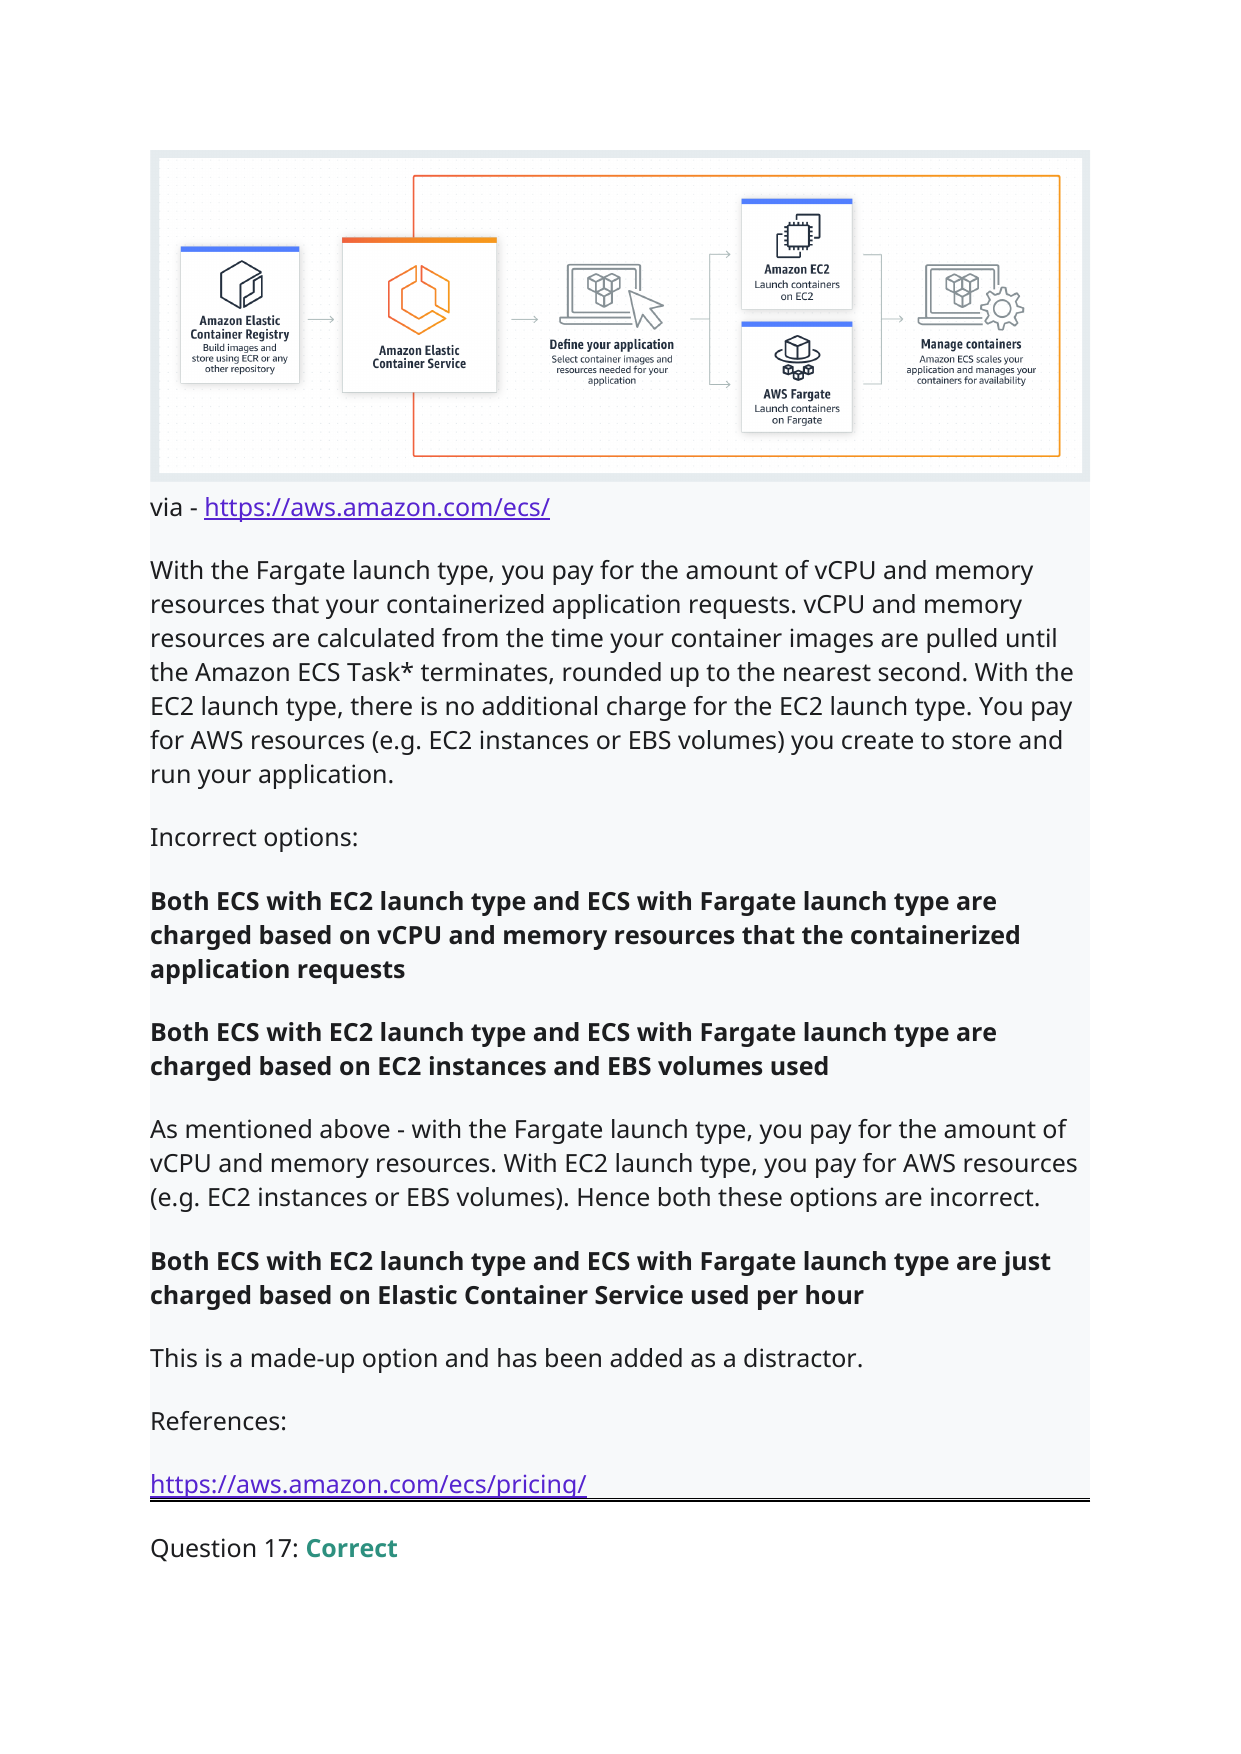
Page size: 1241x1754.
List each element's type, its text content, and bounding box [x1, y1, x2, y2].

text Incorrect options: [150, 820, 1090, 854]
text With the Fargate launch type, you pay for the amount of vCPU and memory resources that your containerized application requests. vCPU and memory resources are calculated from the time your container images are pulled until the Amazon ECS Task* terminates, rounded up to the nearest second. With the EC2 launch type, there is no additional charge for the EC2 launch type. You pay for AWS resources (e.g. EC2 instances or EBS volumes) you create to store and run your application. [150, 552, 1090, 791]
text This is a made-up option and has been added as a distractor. [150, 1341, 1090, 1374]
text Both ECS with EC2 launch type and ECS with Fargate launch type are just charged based on Elastic Container Service used per hour [150, 1243, 1090, 1311]
text ECS Overview: via - https://aws.amazon.com/ecs/ [150, 482, 1090, 523]
text Both ECS with EC2 launch type and ECS with Fargate launch type are charged based on EC2 instances and EBS volumes used [150, 1014, 1090, 1083]
picture [150, 150, 1091, 482]
text Both ECS with EC2 launch type and ECS with Fargate launch type are charged based on vCPU and memory resources that the containerized application requests [150, 883, 1090, 985]
text https://aws.amazon.com/ecs/pricing/ [150, 1467, 1090, 1498]
text References: [150, 1404, 1090, 1438]
text As mentioned above - with the Fargate launch type, you pay for the amount of vCPU and memory resources. With EC2 launch type, you pay for AWS resources (e.g. EC2 instances or EBS volumes). Hence both these options are incorrect. [150, 1112, 1090, 1214]
text Question 17: Correct [150, 1530, 1090, 1564]
